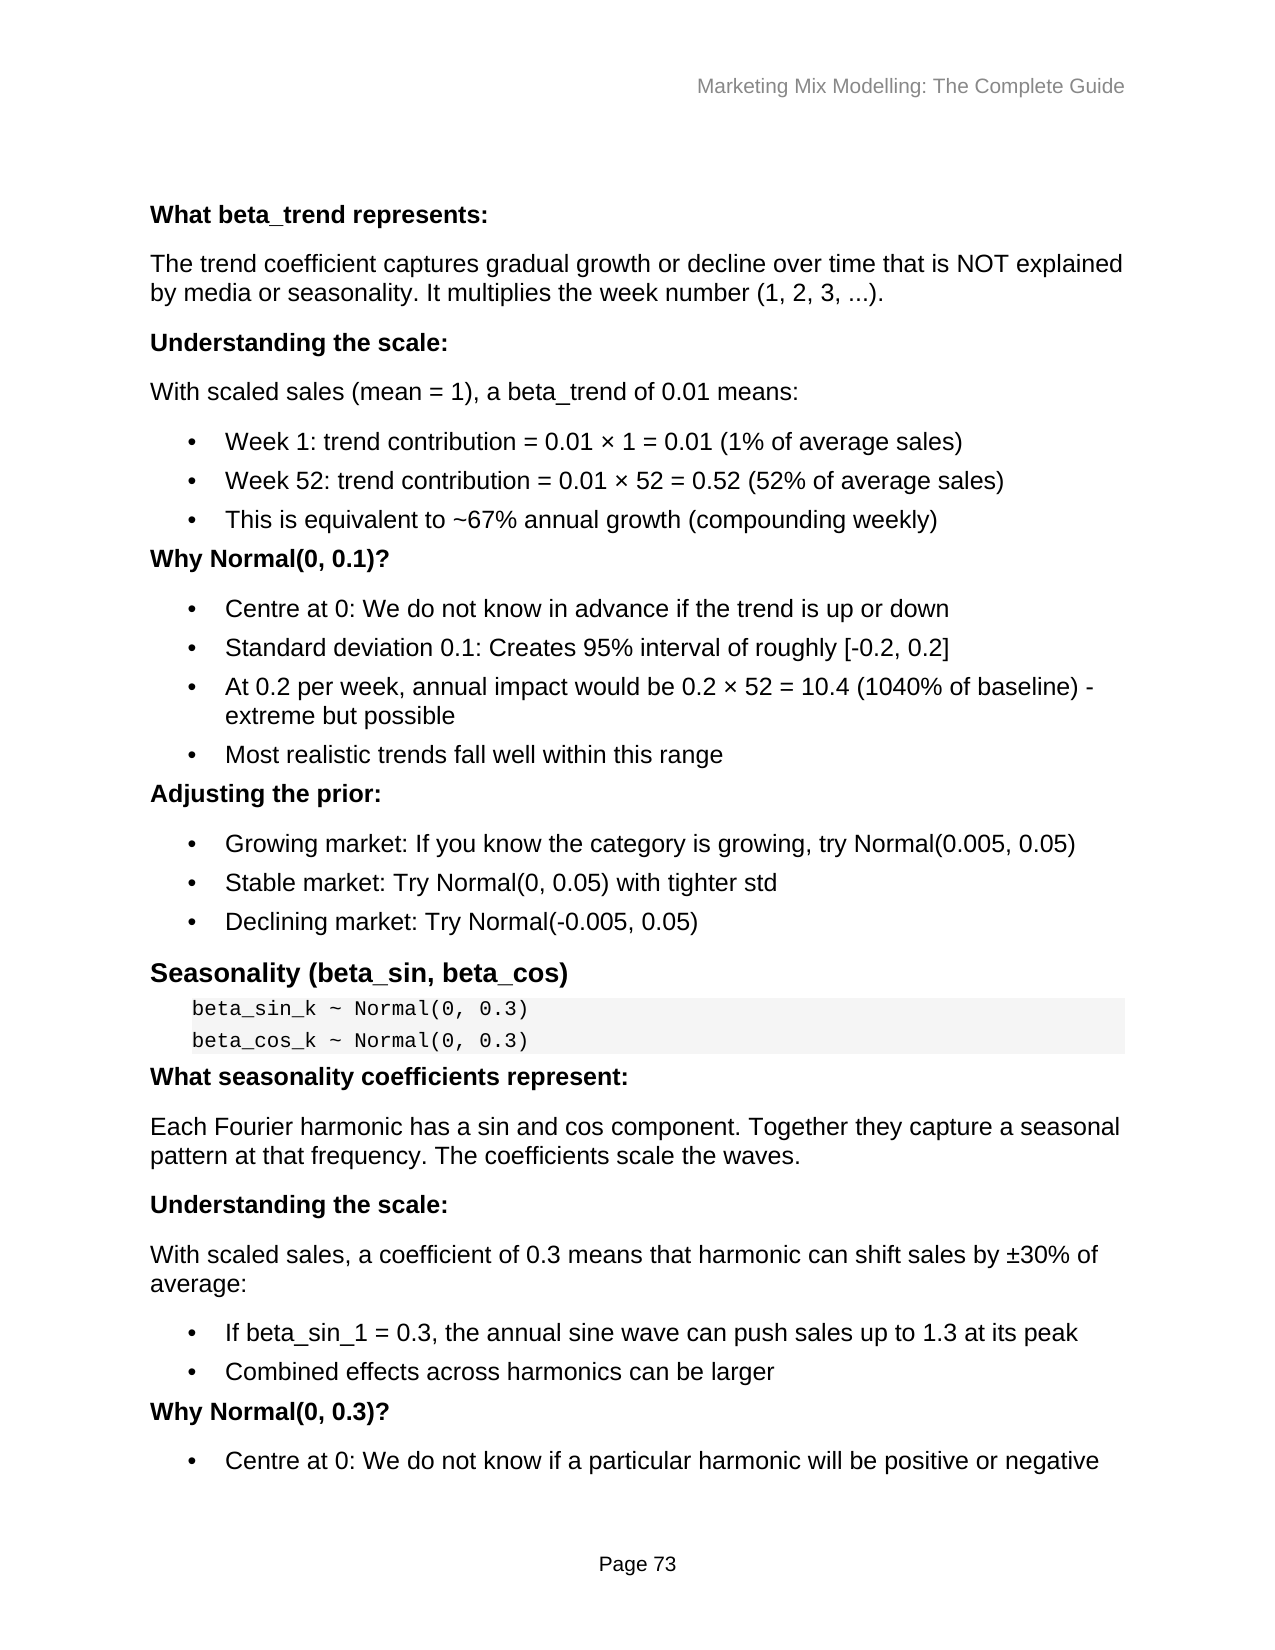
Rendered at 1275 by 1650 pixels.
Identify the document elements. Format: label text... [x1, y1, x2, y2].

list Combined effects across harmonics can be larger [187, 1357, 1125, 1386]
text beta_cos_k ~ Normal(0, 0.3) [192, 1030, 1125, 1054]
list Week 1: trend contribution = 0.01 × 1 = 0.01 (1% of average sales) [187, 427, 1125, 455]
text Each Fourier harmonic has a sin and cos component. Together they capture a seasonal pattern at that frequency. The coefficients scale the waves. [150, 1112, 1125, 1169]
subtitle Seasonality (beta_sin, beta_cos) [150, 957, 1125, 988]
text Understanding the scale: [150, 327, 1125, 356]
list If beta_sin_1 = 0.3, the annual sine wave can push sales up to 1.3 at its peak [187, 1318, 1125, 1347]
text Why Normal(0, 0.1)? [150, 544, 1125, 573]
list Declining market: Try Normal(-0.005, 0.05) [187, 907, 1125, 936]
list Centre at 0: We do not know if a particular harmonic will be positive or negative [187, 1446, 1125, 1475]
list Growing market: If you know the category is growing, try Normal(0.005, 0.05) [187, 829, 1125, 857]
text Adjusting the prior: [150, 779, 1125, 808]
list Stable market: Try Normal(0, 0.05) with tighter std [187, 868, 1125, 897]
list Centre at 0: We do not know in advance if the trend is up or down [187, 594, 1125, 622]
text beta_sin_k ~ Normal(0, 0.3) [192, 998, 1125, 1022]
text The trend coefficient captures gradual growth or decline over time that is NOT explained by media or seasonality. It multiplies the week number (1, 2, 3, ...). [150, 249, 1125, 307]
list This is equivalent to ~67% annual growth (compounding weekly) [187, 505, 1125, 534]
text What beta_trend represents: [150, 199, 1125, 228]
text What seasonality coefficients represent: [150, 1062, 1125, 1091]
text With scaled sales, a coefficient of 0.3 means that harmonic can shift sales by ±30% of average: [150, 1240, 1125, 1297]
list At 0.2 per week, annual impact would be 0.2 × 52 = 10.4 (1040% of baseline) - extreme but possible [187, 672, 1125, 729]
text Why Normal(0, 0.3)? [150, 1396, 1125, 1425]
text Understanding the scale: [150, 1190, 1125, 1219]
list Most realistic trends fall well within this range [187, 740, 1125, 769]
list Standard deviation 0.1: Creates 95% interval of roughly [-0.2, 0.2] [187, 633, 1125, 662]
text With scaled sales (mean = 1), a beta_trend of 0.01 means: [150, 377, 1125, 406]
list Week 52: trend contribution = 0.01 × 52 = 0.52 (52% of average sales) [187, 466, 1125, 494]
